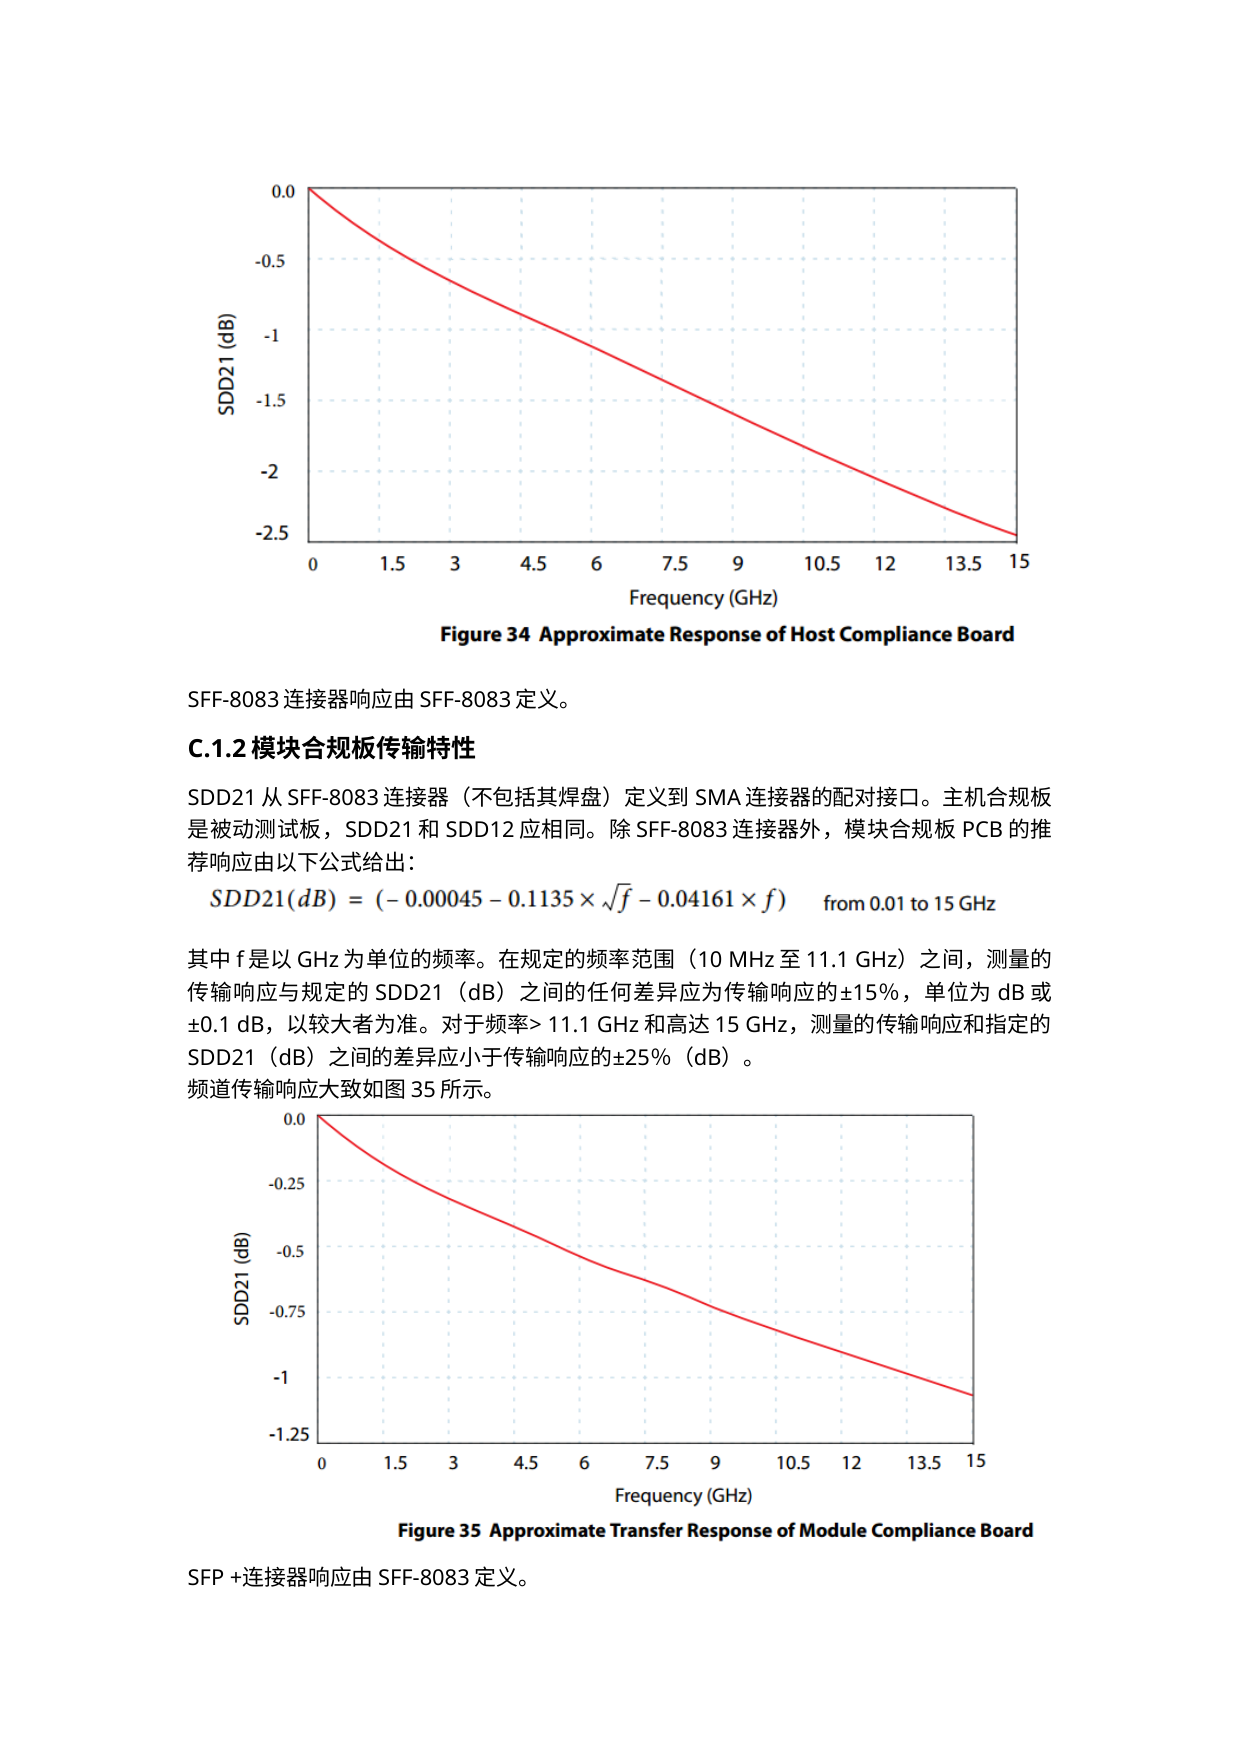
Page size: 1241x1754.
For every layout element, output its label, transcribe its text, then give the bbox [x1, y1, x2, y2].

picture [187, 162, 1053, 659]
list SDD21从SFF-8083连接器（不包括其焊盘）定义到SMA连接器的配对接口。主机合规板是被动测试板，SDD21和SDD12应相同。除SFF-8083连接器外，模块合规板PCB的推荐响应由以下公式给出： [187, 779, 1053, 877]
list SFP +连接器响应由SFF-8083定义。 [187, 1559, 1053, 1592]
list 频道传输响应大致如图35所示。 [187, 1072, 1053, 1104]
list SFF-8083连接器响应由SFF-8083定义。 [187, 682, 1053, 714]
picture [187, 877, 1012, 922]
list 其中f是以GHz为单位的频率。在规定的频率范围（10 MHz至11.1 GHz）之间，测量的传输响应与规定的SDD21（dB）之间的任何差异应为传输响应的±15％，单位为dB或±0.1 dB，以较大者为准。对于频率> 11.1 GHz和高达15 GHz，测量的传输响应和指定的SDD21（dB）之间的差异应小于传输响应的±25％（dB）。 [187, 942, 1053, 1072]
list C.1.2模块合规板传输特性 [187, 714, 1053, 779]
picture [187, 1104, 1052, 1549]
